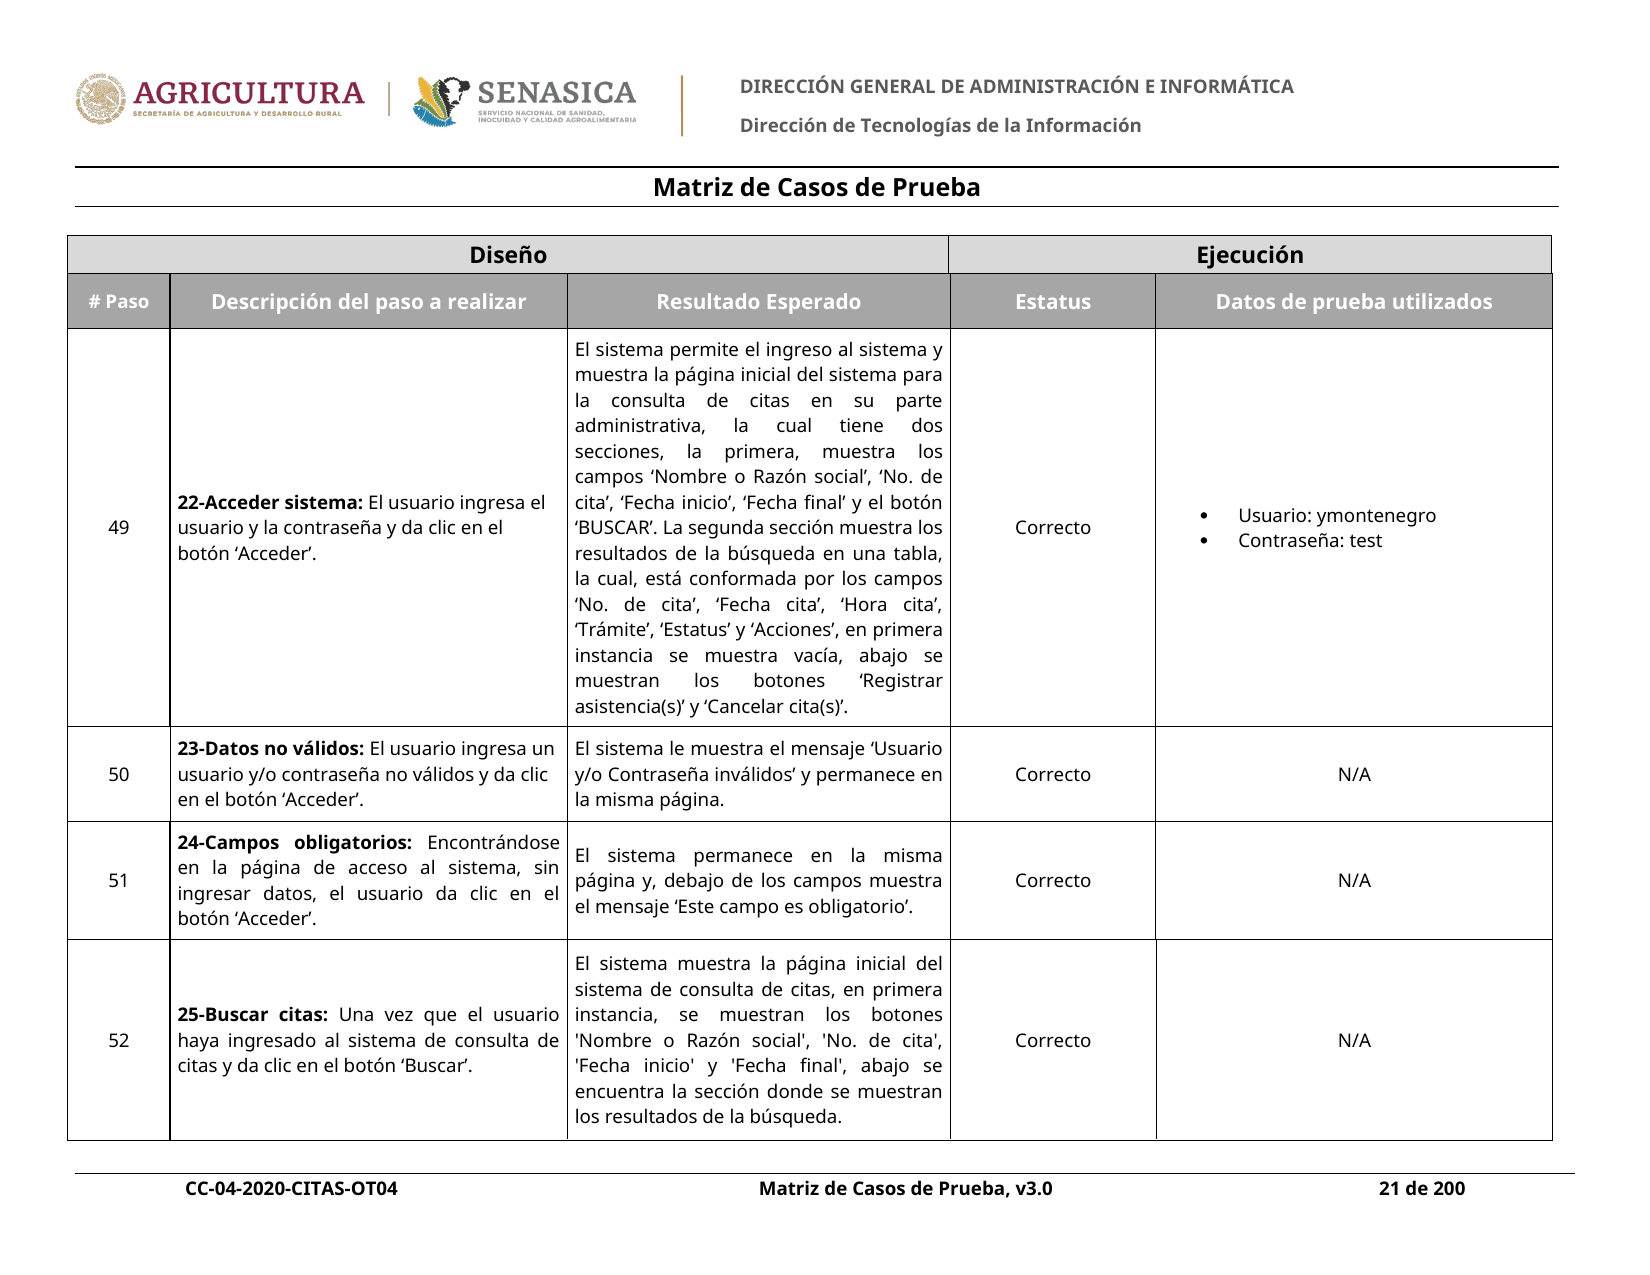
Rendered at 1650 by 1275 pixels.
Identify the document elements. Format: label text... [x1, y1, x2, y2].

table_cell Correcto [951, 822, 1155, 939]
table_cell El sistema permanece en la misma página y, debajo de los campos muestra el mensaje ‘Este campo es obligatorio’. [568, 822, 950, 939]
picture [75, 73, 637, 127]
table_cell 25-Buscar citas: Una vez que el usuario haya ingresado al sistema de consulta de citas y da clic en el botón ‘Buscar’. [171, 940, 567, 1139]
table_cell El sistema muestra la página inicial del sistema de consulta de citas, en primera instancia, se muestran los botones 'Nombre o Razón social', 'No. de cita', 'Fecha inicio' y 'Fecha final', abajo se encuentra la sección donde se muestran los resultados de la búsqueda. [568, 940, 950, 1139]
table_cell Usuario: ymontenegro Contraseña: test [1156, 329, 1552, 726]
table_cell Correcto [951, 727, 1155, 821]
table_cell 22-Acceder sistema: El usuario ingresa el usuario y la contraseña y da clic en el botón ‘Acceder’. [171, 329, 567, 726]
table_header Ejecución [949, 236, 1551, 273]
table_cell El sistema permite el ingreso al sistema y muestra la página inicial del sistema para la consulta de citas en su parte administrativa, la cual tiene dos secciones, la primera, muestra los campos ‘Nombre o Razón social’, ‘No. de cita’, ‘Fecha inicio’, ‘Fecha final’ y el botón ‘BUSCAR’. La segunda sección muestra los resultados de la búsqueda en una tabla, la cual, está conformada por los campos ‘No. de cita’, ‘Fecha cita’, ‘Hora cita’, ‘Trámite’, ‘Estatus’ y ‘Acciones’, en primera instancia se muestra vacía, abajo se muestran los botones ‘Registrar asistencia(s)’ y ‘Cancelar cita(s)’. [568, 329, 950, 726]
table_header Diseño [68, 236, 948, 273]
table_cell # Paso [68, 274, 169, 328]
table_cell 51 [68, 822, 169, 939]
table_cell 52 [68, 940, 169, 1139]
table_cell Estatus [951, 274, 1155, 328]
table_cell 23-Datos no válidos: El usuario ingresa un usuario y/o contraseña no válidos y da clic en el botón ‘Acceder’. [171, 727, 567, 821]
table_cell Correcto [951, 329, 1155, 726]
table_cell 24-Campos obligatorios: Encontrándose en la página de acceso al sistema, sin ingresar datos, el usuario da clic en el botón ‘Acceder’. [171, 822, 567, 939]
table_cell El sistema le muestra el mensaje ‘Usuario y/o Contraseña inválidos’ y permanece en la misma página. [568, 727, 950, 821]
table_cell Resultado Esperado [568, 274, 950, 328]
table_cell Descripción del paso a realizar [171, 274, 567, 328]
table_cell N/A [1157, 940, 1552, 1139]
table_cell Datos de prueba utilizados [1156, 274, 1552, 328]
table_cell N/A [1156, 727, 1552, 821]
table_cell Correcto [951, 940, 1156, 1139]
table_cell N/A [1156, 822, 1552, 939]
table_cell 49 [68, 329, 169, 726]
table_cell 50 [68, 727, 170, 821]
